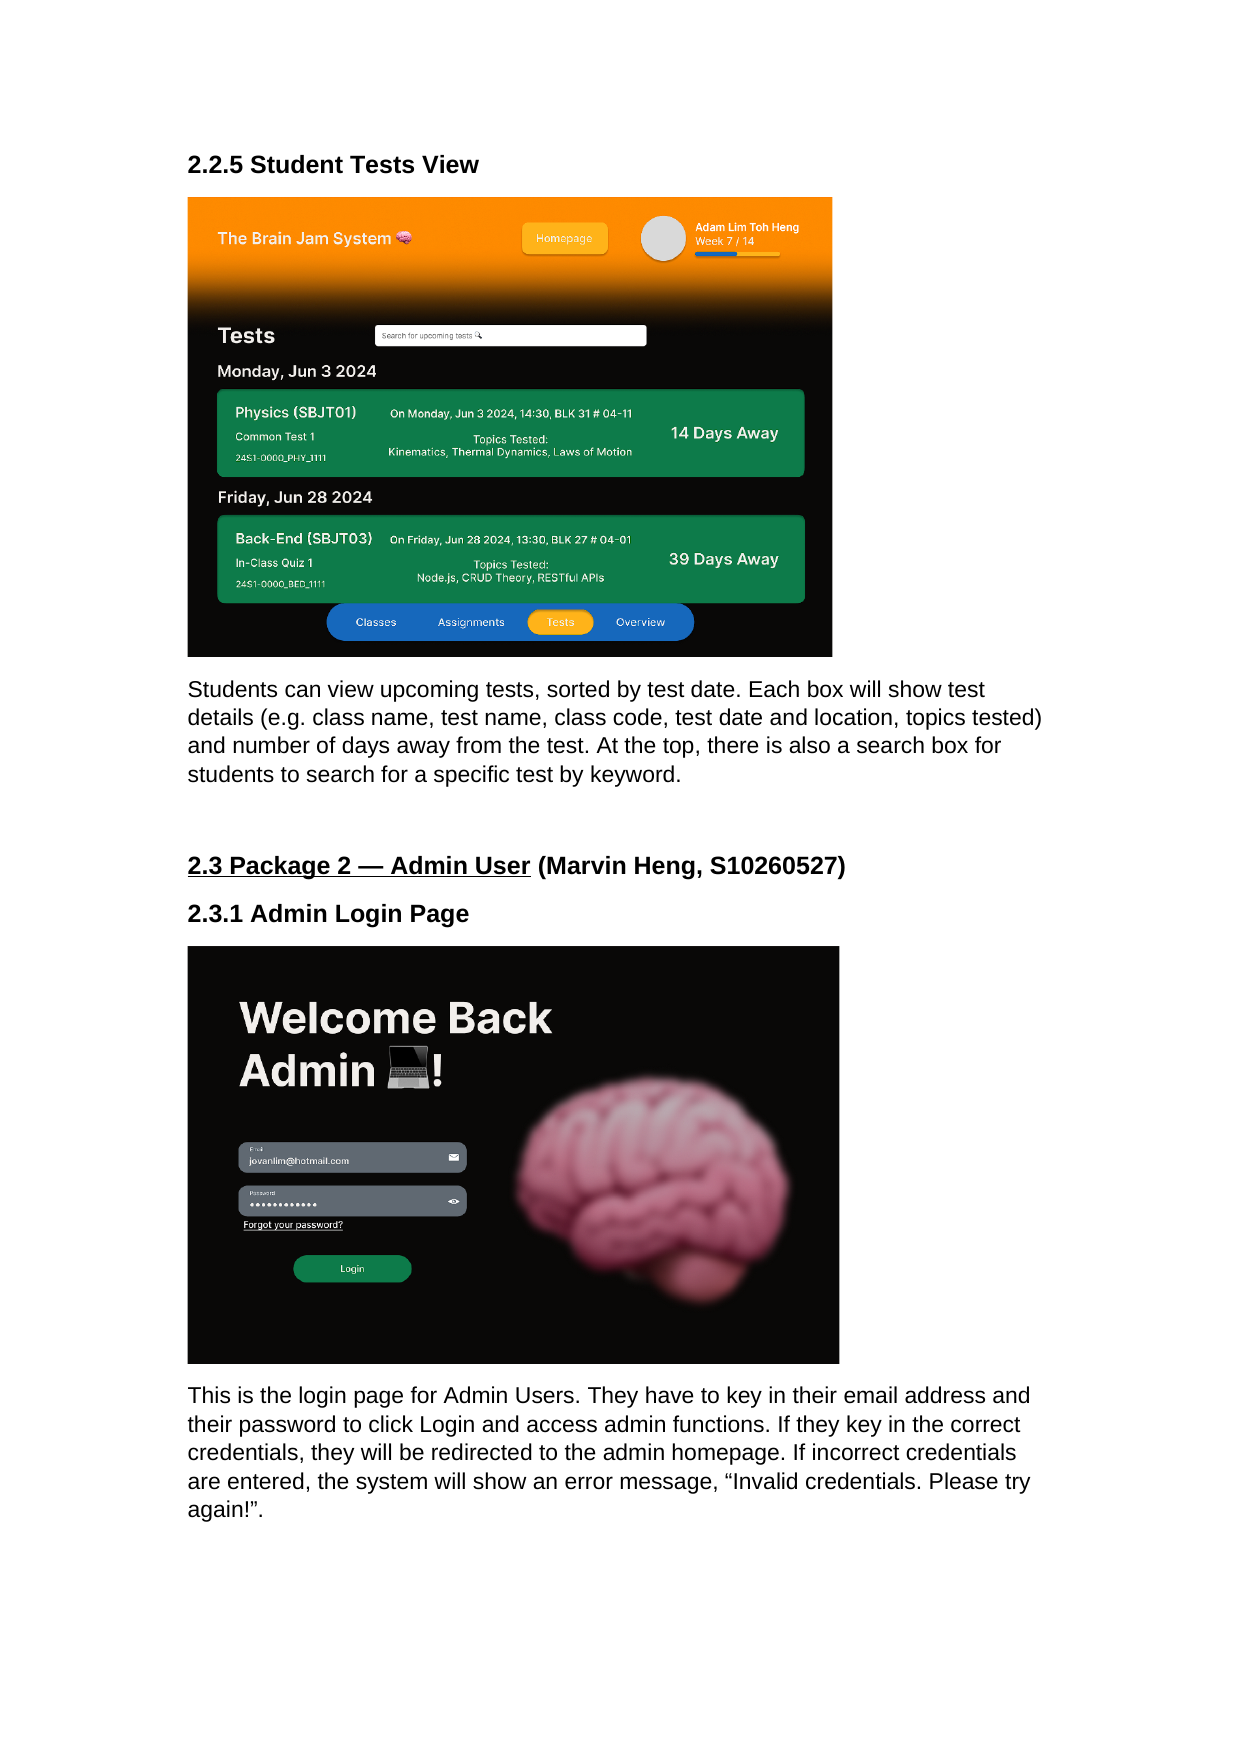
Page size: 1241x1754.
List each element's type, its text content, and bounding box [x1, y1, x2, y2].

text 2.2.5 Student Tests View [187, 150, 1053, 179]
text This is the login page for Admin Users. They have to key in their email address and their password to click Login and access admin functions. If they key in the correct credentials, they will be redirected to the admin homepage. If incorrect credentials are entered, the system will show an error message, “Invalid credentials. Please try again!”. [187, 1382, 1053, 1522]
text 2.3 Package 2 — Admin User (Marvin Heng, S10260527) [187, 851, 1053, 880]
text Students can view upcoming tests, sorted by test date. Each box will show test details (e.g. class name, test name, class code, test date and location, topics tested) and number of days away from the test. At the top, there is also a search box for students to search for a specific test by keyword. [187, 676, 1053, 787]
text 2.3.1 Admin Login Page [187, 899, 1053, 928]
picture [187, 946, 840, 1364]
picture [187, 197, 833, 657]
